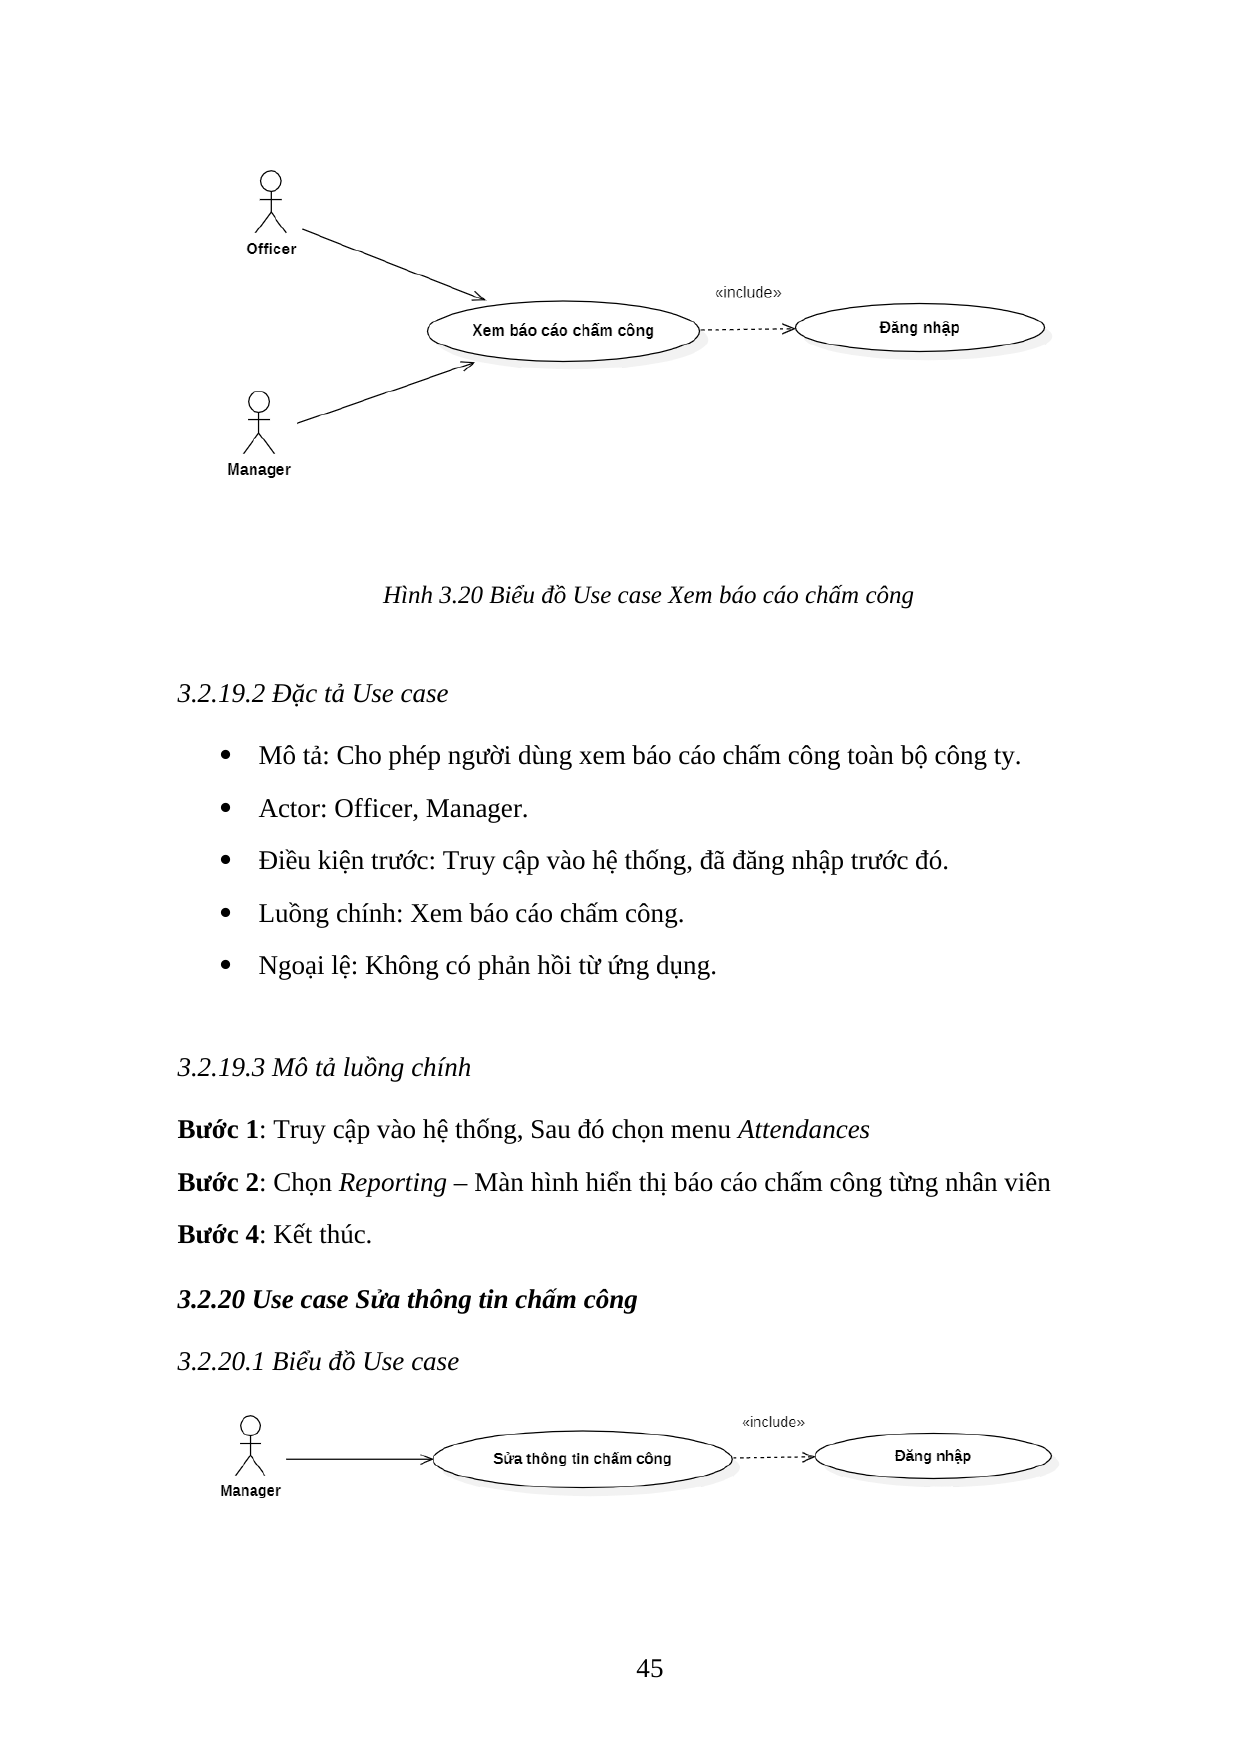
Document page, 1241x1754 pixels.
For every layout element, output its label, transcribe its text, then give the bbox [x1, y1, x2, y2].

text 3.2.20 Use case Sửa thông tin chấm công [177, 1280, 1122, 1317]
text Bước 1: Truy cập vào hệ thống, Sau đó chọn menu Attendances [177, 1110, 1122, 1147]
text Điều kiện trước: Truy cập vào hệ thống, đã đăng nhập trước đó. [221, 842, 1122, 878]
text 3.2.19.2 Đặc tả Use case [177, 675, 1122, 712]
text Bước 4: Kết thúc. [177, 1215, 1122, 1252]
text Mô tả: Cho phép người dùng xem báo cáo chấm công toàn bộ công ty. [221, 737, 1122, 773]
text 3.2.19.3 Mô tả luồng chính [177, 1048, 1122, 1085]
text Ngoại lệ: Không có phản hồi từ ứng dụng. [221, 947, 1122, 983]
text 3.2.20.1 Biểu đồ Use case [177, 1342, 1122, 1379]
picture [209, 157, 1090, 532]
text Luồng chính: Xem báo cáo chấm công. [221, 894, 1122, 931]
picture [203, 1403, 1096, 1550]
text Actor: Officer, Manager. [221, 789, 1122, 826]
text Bước 2: Chọn Reporting – Màn hình hiển thị báo cáo chấm công từng nhân viên [177, 1163, 1122, 1200]
